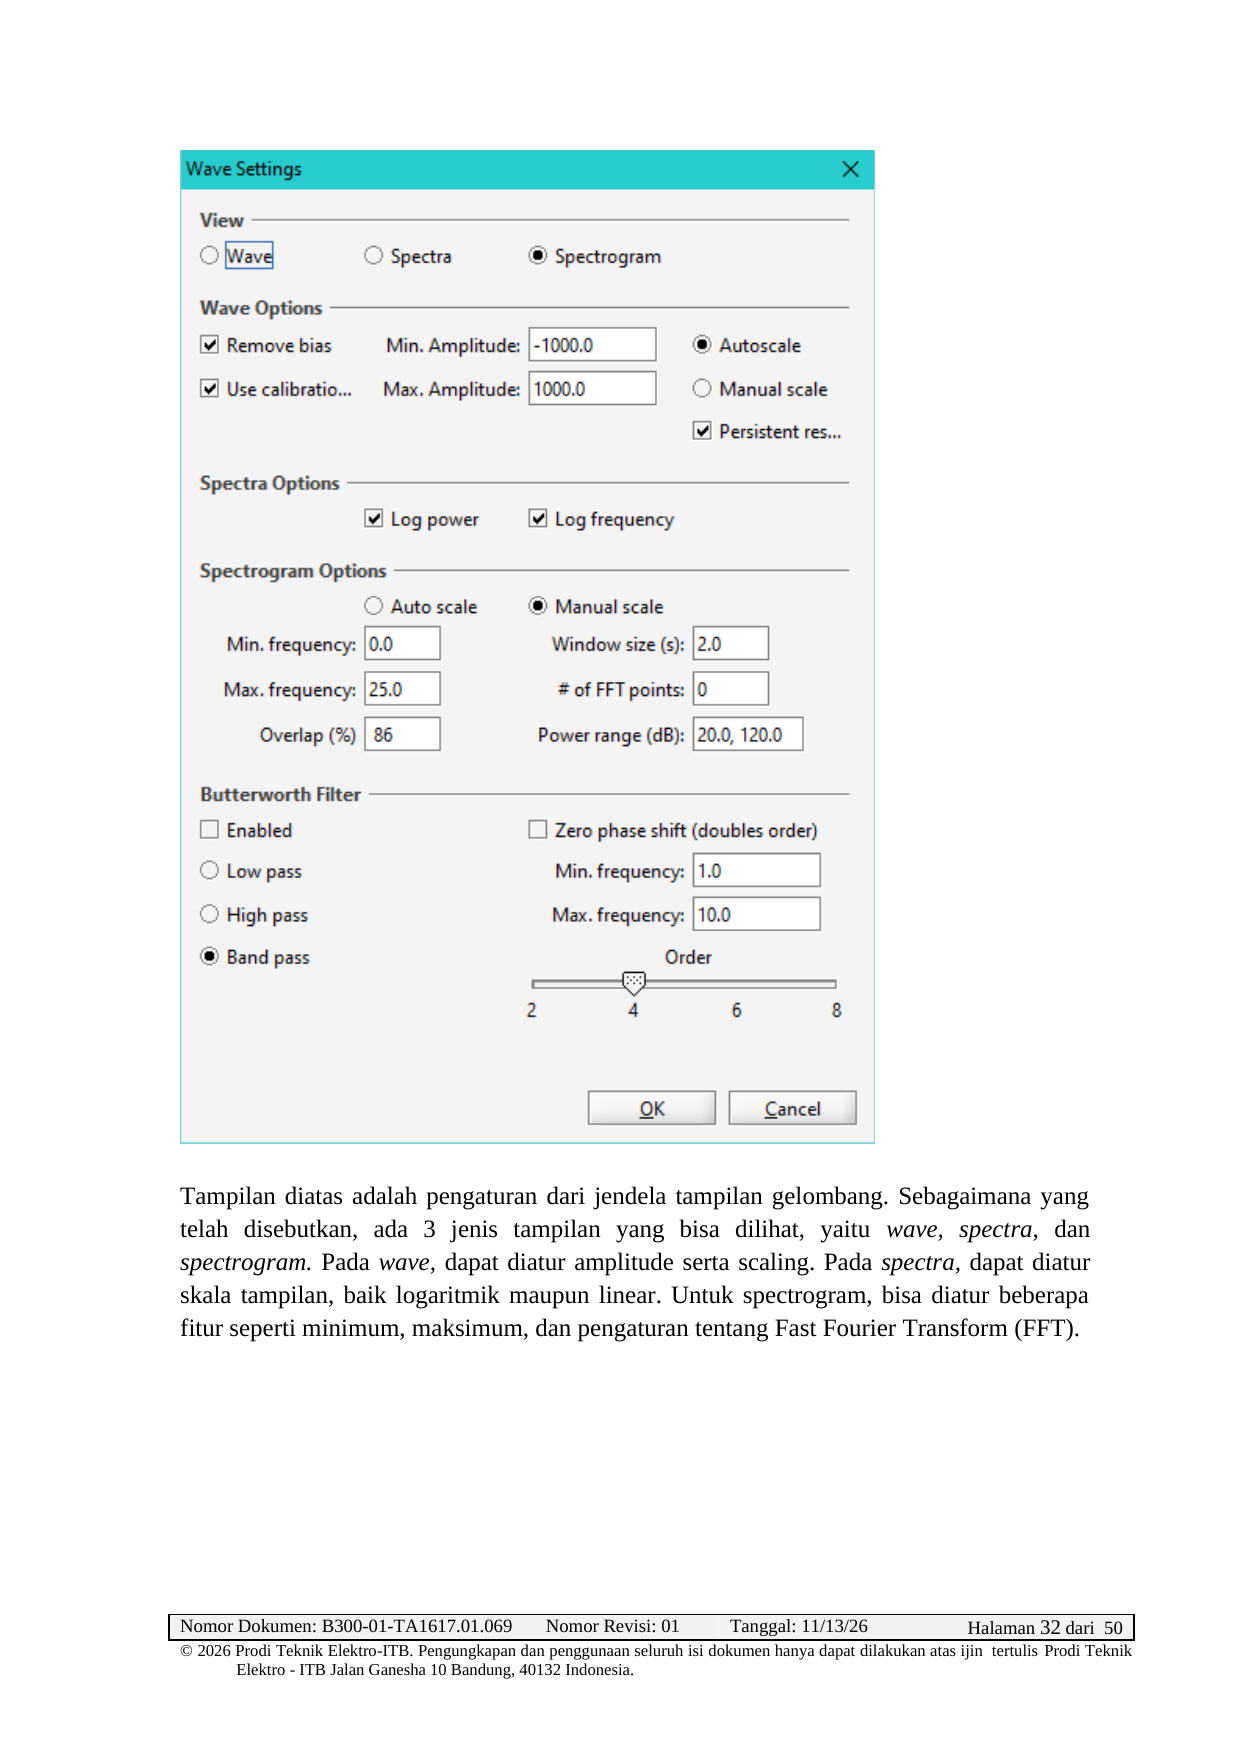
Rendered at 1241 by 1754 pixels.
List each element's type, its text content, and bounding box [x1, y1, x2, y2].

picture [180, 150, 876, 1144]
text Tampilan diatas adalah pengaturan dari jendela tampilan gelombang. Sebagaimana yang telah disebutkan, ada 3 jenis tampilan yang bisa dilihat, yaitu wave, spectra, dan spectrogram. Pada wave, dapat diatur amplitude serta scaling. Pada spectra, dapat diatur skala tampilan, baik logaritmik maupun linear. Untuk spectrogram, bisa diatur beberapa fitur seperti minimum, maksimum, dan pengaturan tentang Fast Fourier Transform (FFT). [180, 1181, 1090, 1342]
